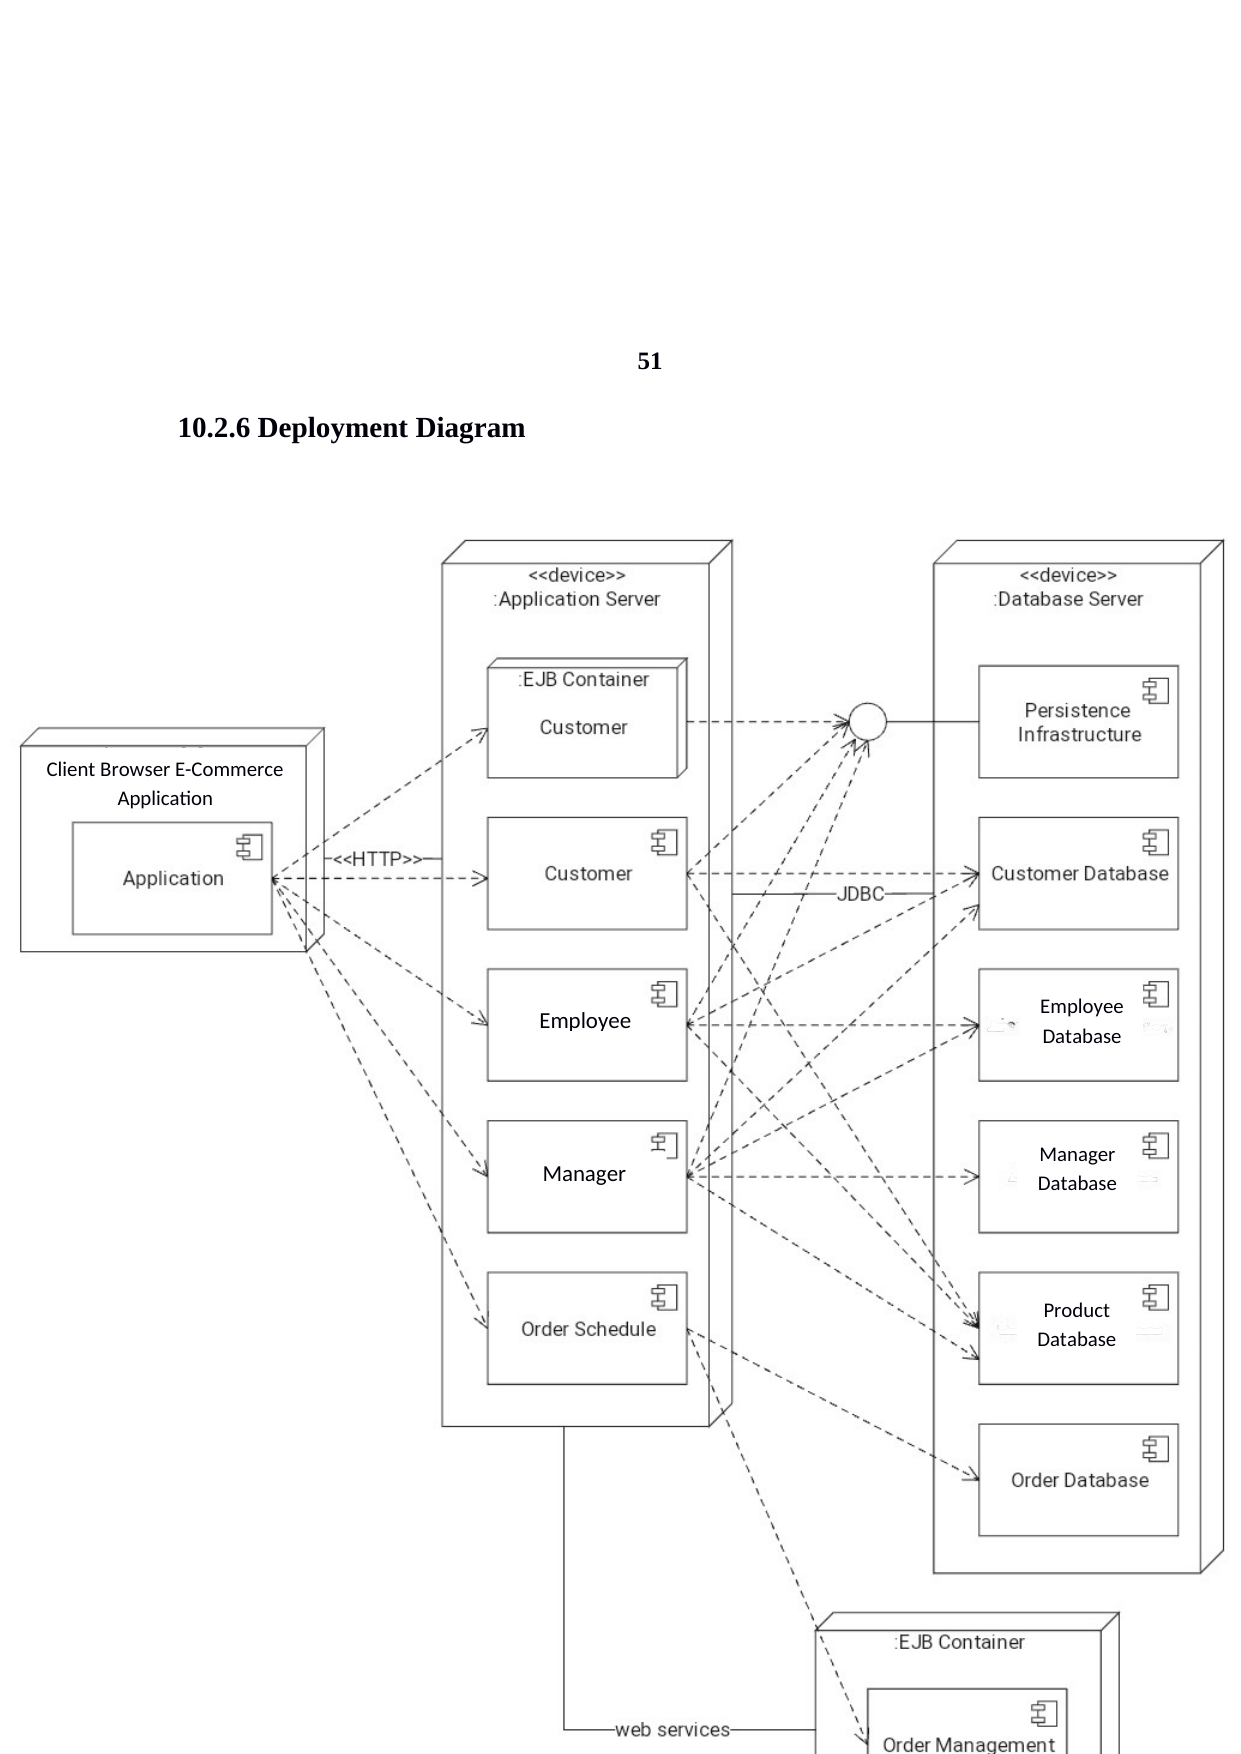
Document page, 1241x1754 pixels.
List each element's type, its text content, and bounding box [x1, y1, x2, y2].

text 51 [177, 346, 1122, 374]
text 10.2.6 Deployment Diagram [177, 410, 1122, 443]
picture [1, 480, 1241, 1754]
